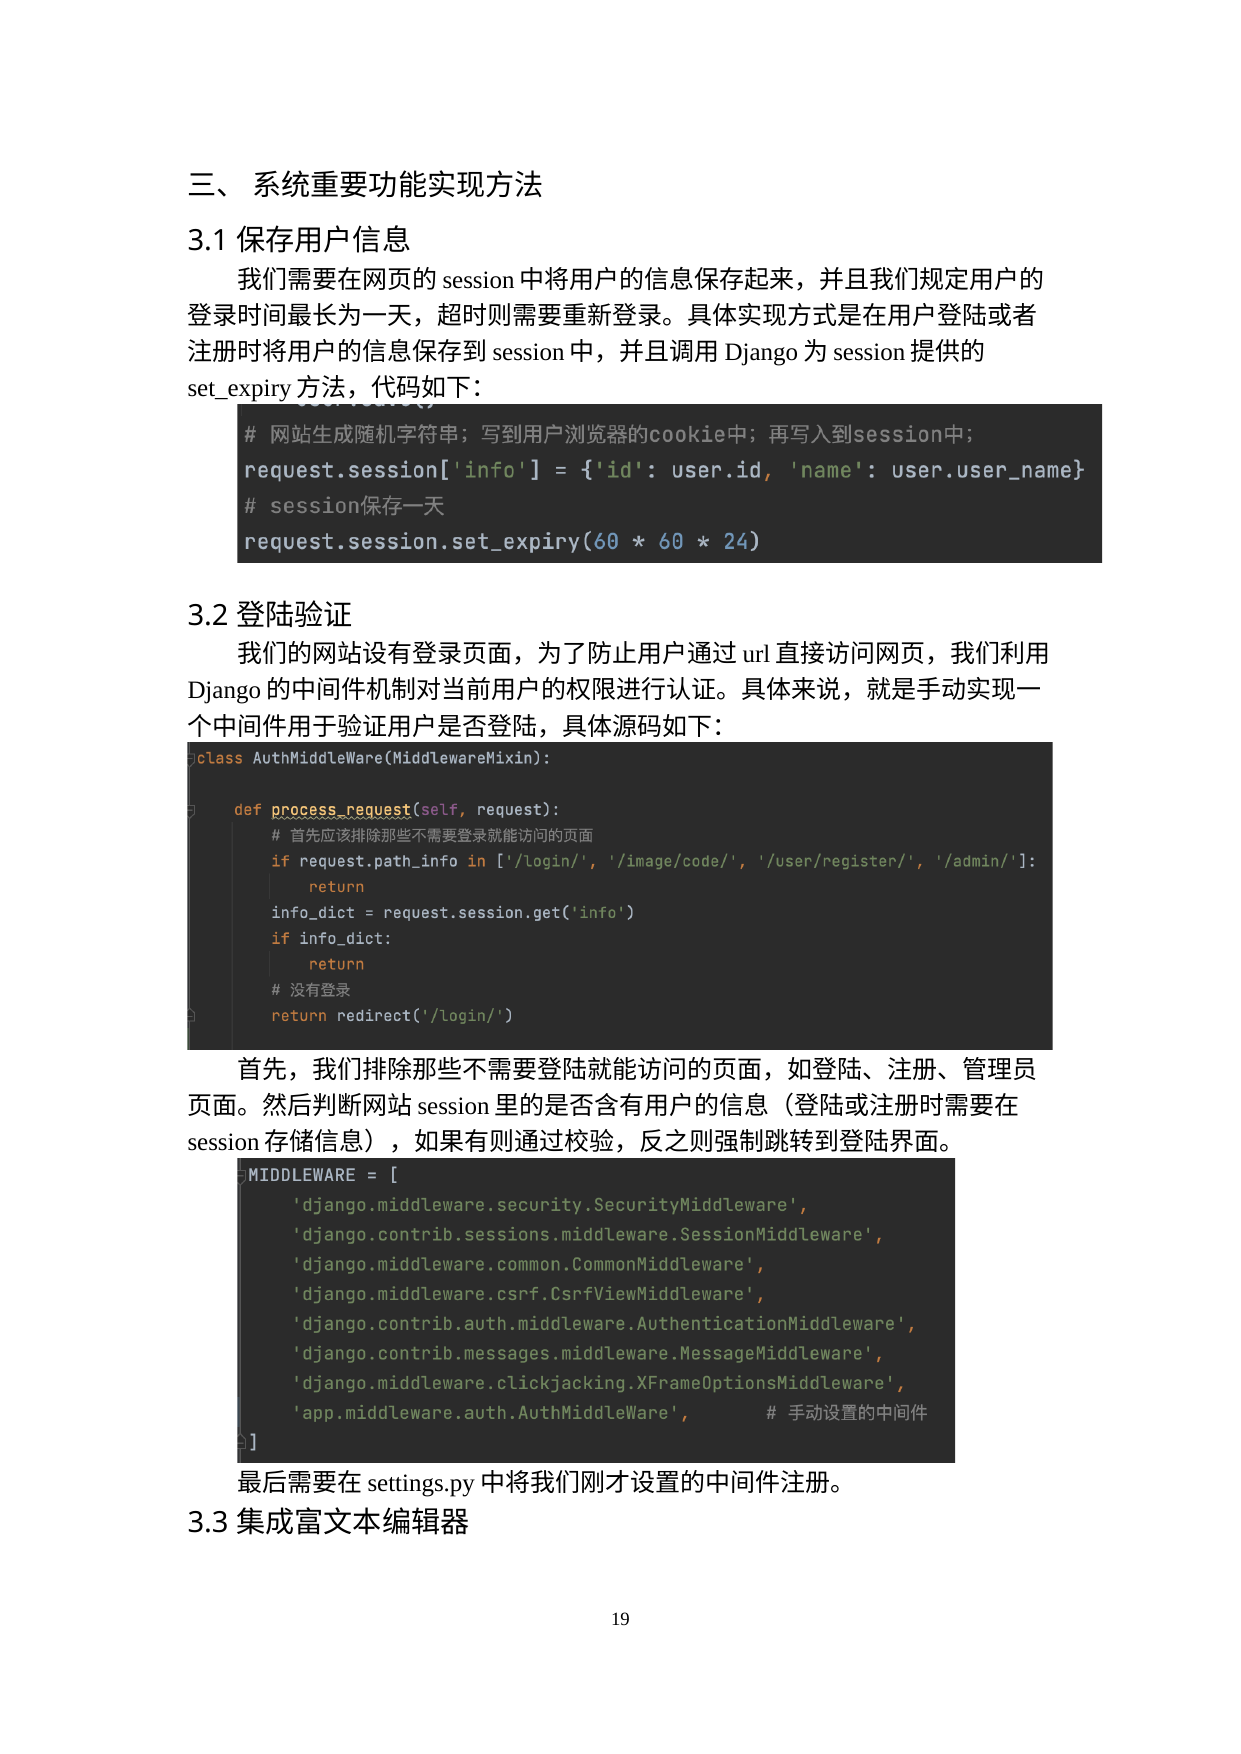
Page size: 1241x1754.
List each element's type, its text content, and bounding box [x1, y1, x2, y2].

picture [187, 742, 1053, 1050]
text 3.3 集成富文本编辑器 [187, 1499, 1053, 1541]
text 最后需要在settings.py中将我们刚才设置的中间件注册。 [187, 1463, 1053, 1499]
text 首先，我们排除那些不需要登陆就能访问的页面，如登陆、注册、管理员页面。然后判断网站session里的是否含有用户的信息（登陆或注册时需要在session存储信息），如果有则通过校验，反之则强制跳转到登陆界面。 [187, 1050, 1053, 1158]
picture [237, 404, 1103, 563]
text 3.1 保存用户信息 [187, 217, 1053, 259]
text 我们的网站设有登录页面，为了防止用户通过url直接访问网页，我们利用Django的中间件机制对当前用户的权限进行认证。具体来说，就是手动实现一个中间件用于验证用户是否登陆，具体源码如下： [187, 634, 1053, 742]
picture [237, 1158, 956, 1463]
text 我们需要在网页的session中将用户的信息保存起来，并且我们规定用户的登录时间最长为一天，超时则需要重新登录。具体实现方式是在用户登陆或者注册时将用户的信息保存到session中，并且调用Django为session提供的set_expiry方法，代码如下： [187, 259, 1053, 404]
subtitle 系统重要功能实现方法 [187, 162, 1053, 204]
text 3.2 登陆验证 [187, 591, 1053, 634]
